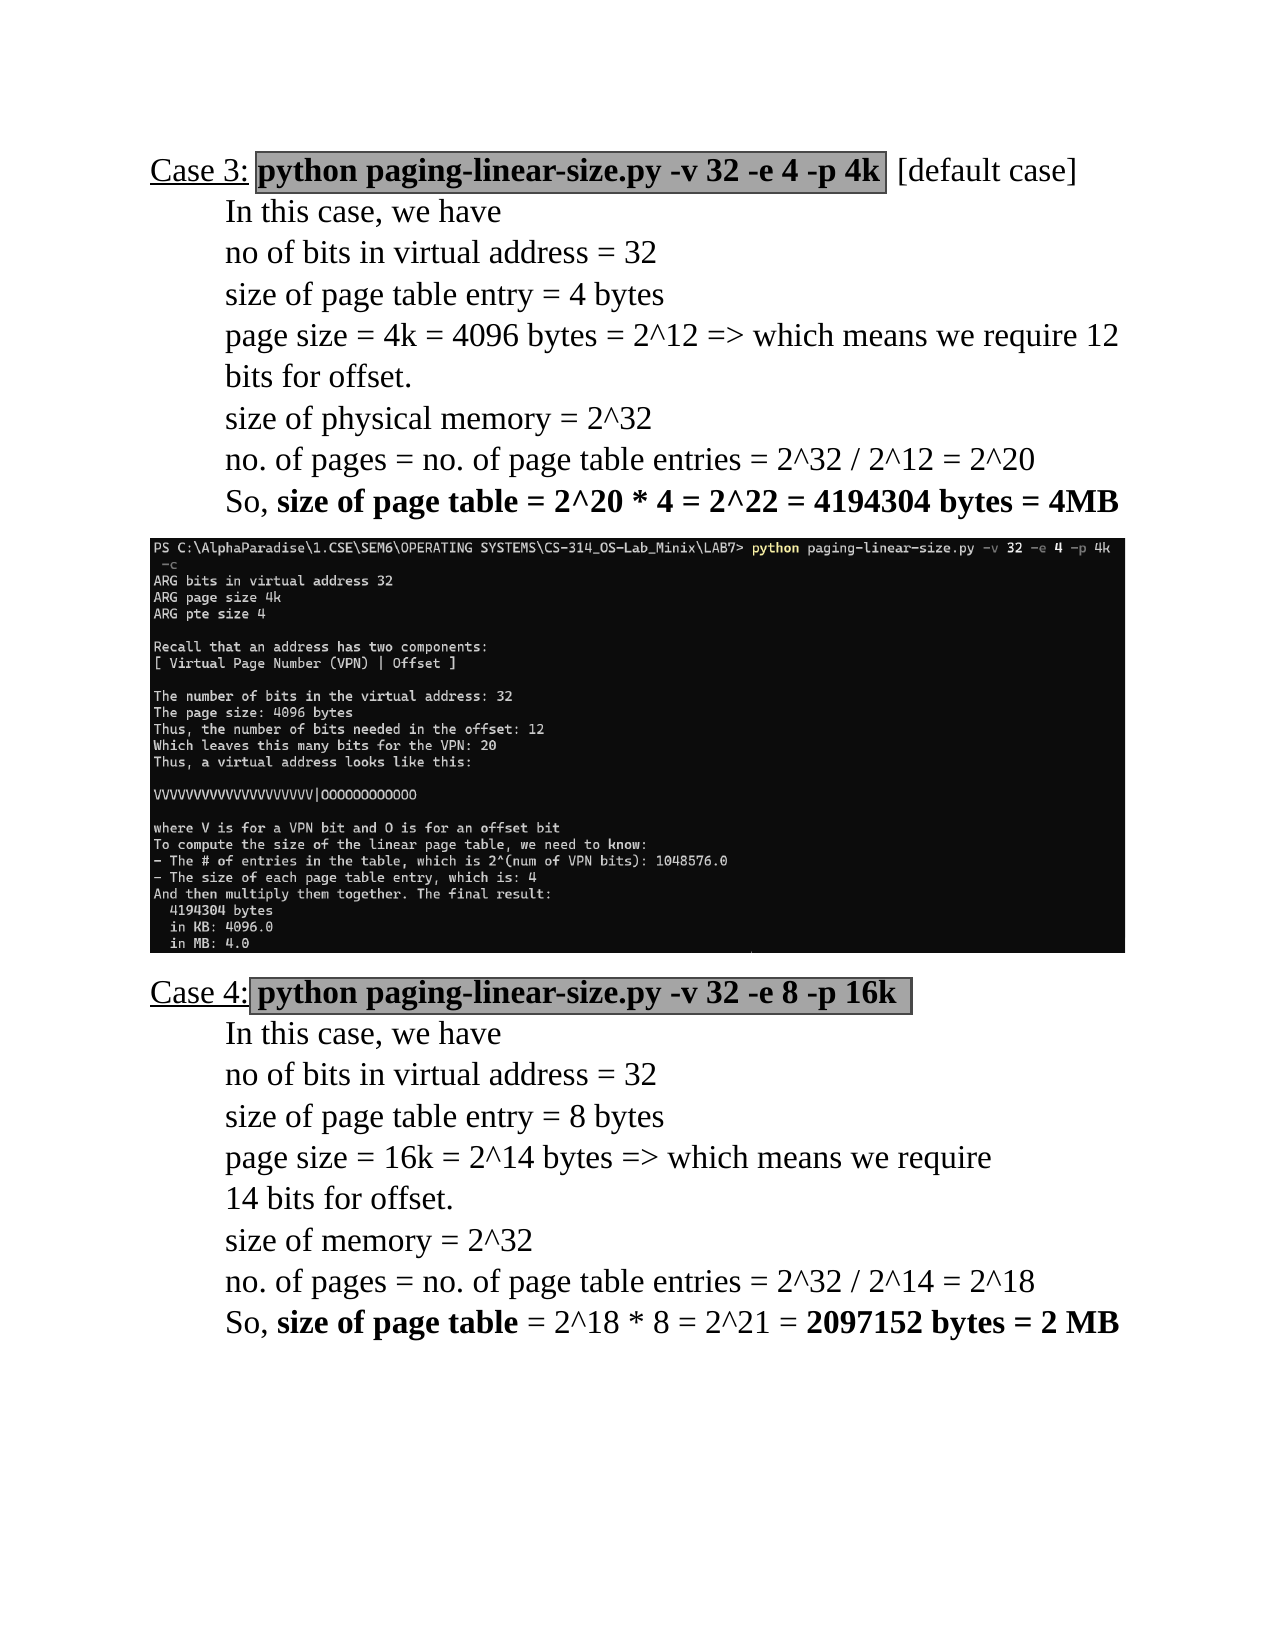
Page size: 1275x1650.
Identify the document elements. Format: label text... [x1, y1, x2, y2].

picture [150, 538, 1125, 953]
text Case 3: python paging-linear-size.py -v 32 -e 4 -p 4k [default case] In this case, we have no of bits in virtual address = 32 size of page table entry = 4 bytes page size = 4k = 4096 bytes = 2^12 => which means we require 12 bits for offset. size of physical memory = 2^32 no. of pages = no. of page table entries = 2^32 / 2^12 = 2^20 So, size of page table = 2^20 * 4 = 2^22 = 4194304 bytes = 4MB [150, 150, 1125, 519]
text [150, 972, 1125, 1341]
